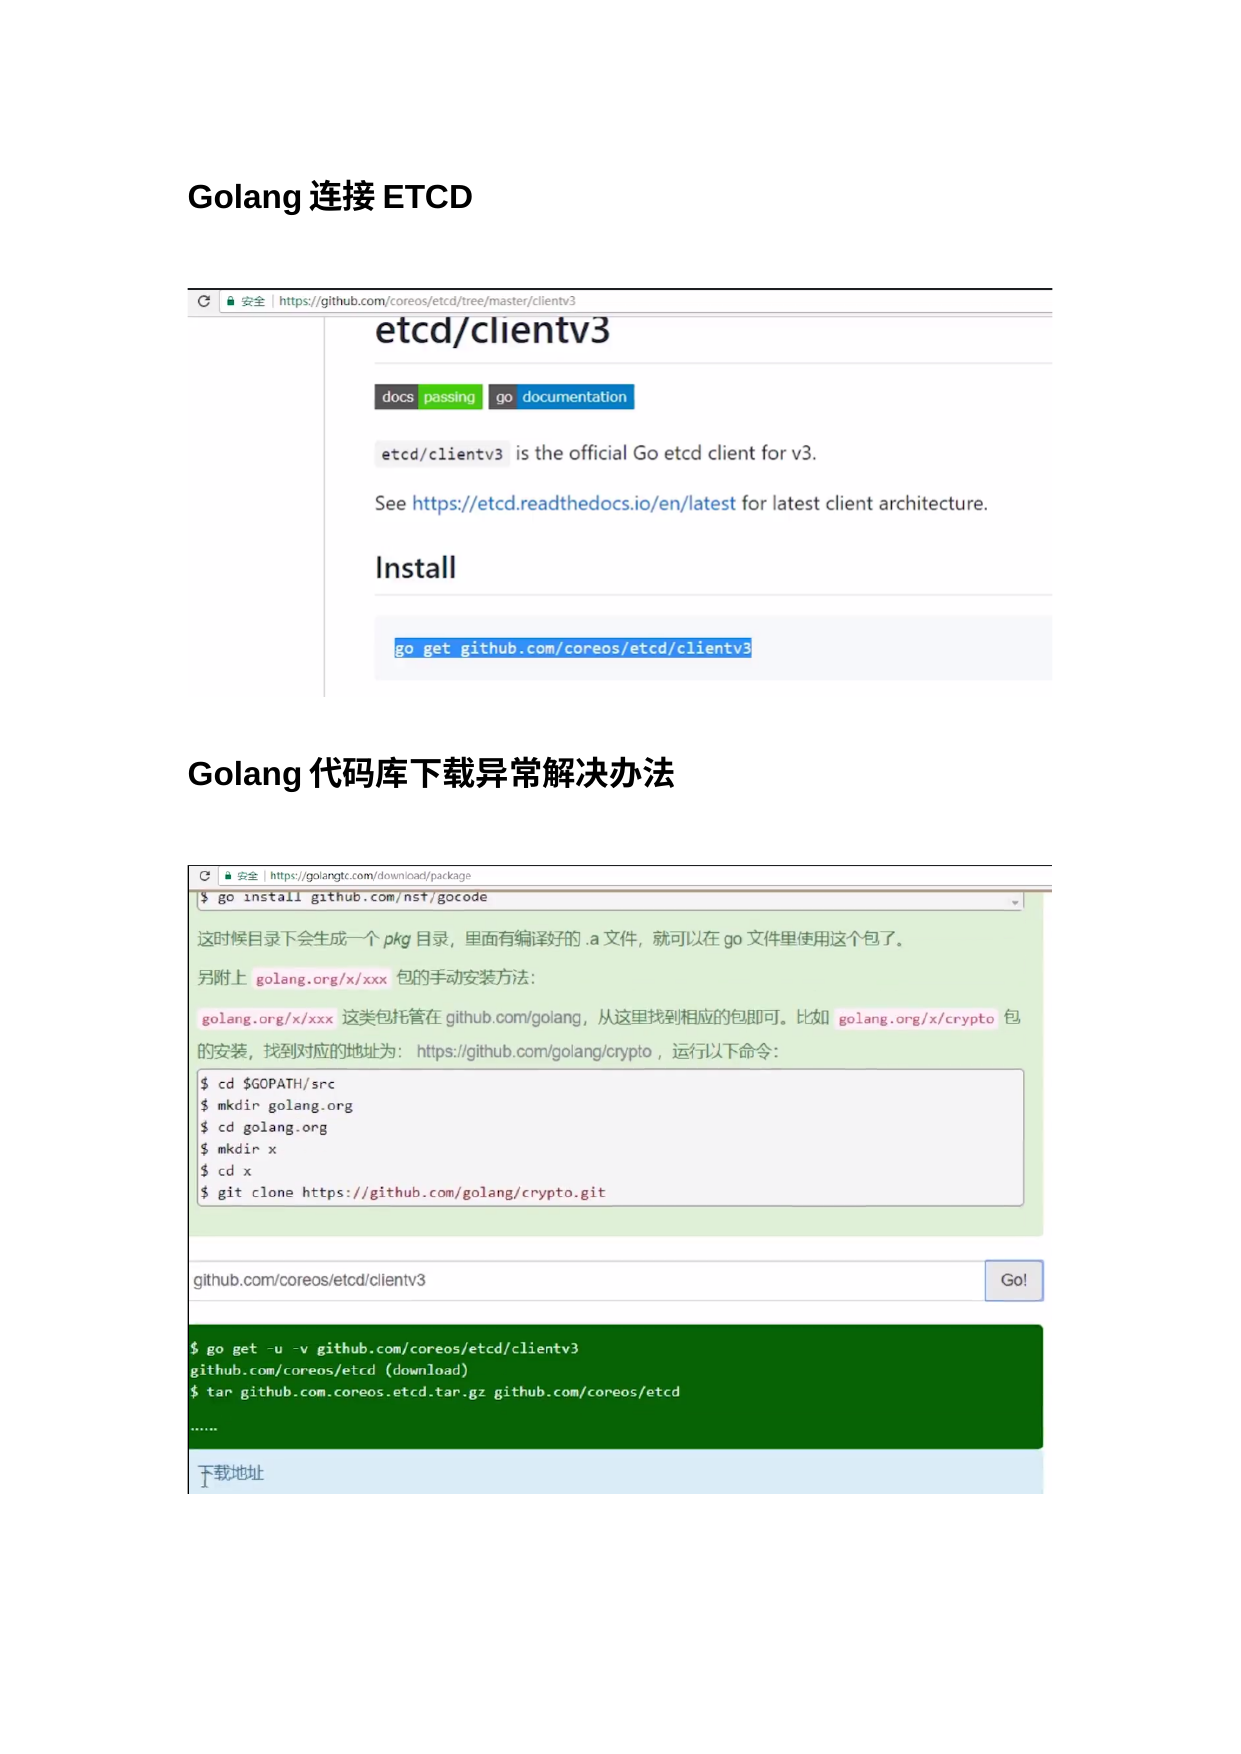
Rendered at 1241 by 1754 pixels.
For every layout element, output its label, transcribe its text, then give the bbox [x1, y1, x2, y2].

picture [187, 865, 1052, 1494]
subtitle Golang代码库下载异常解决办法 [187, 738, 1053, 803]
picture [187, 288, 1053, 697]
subtitle Golang连接ETCD [187, 162, 1053, 227]
